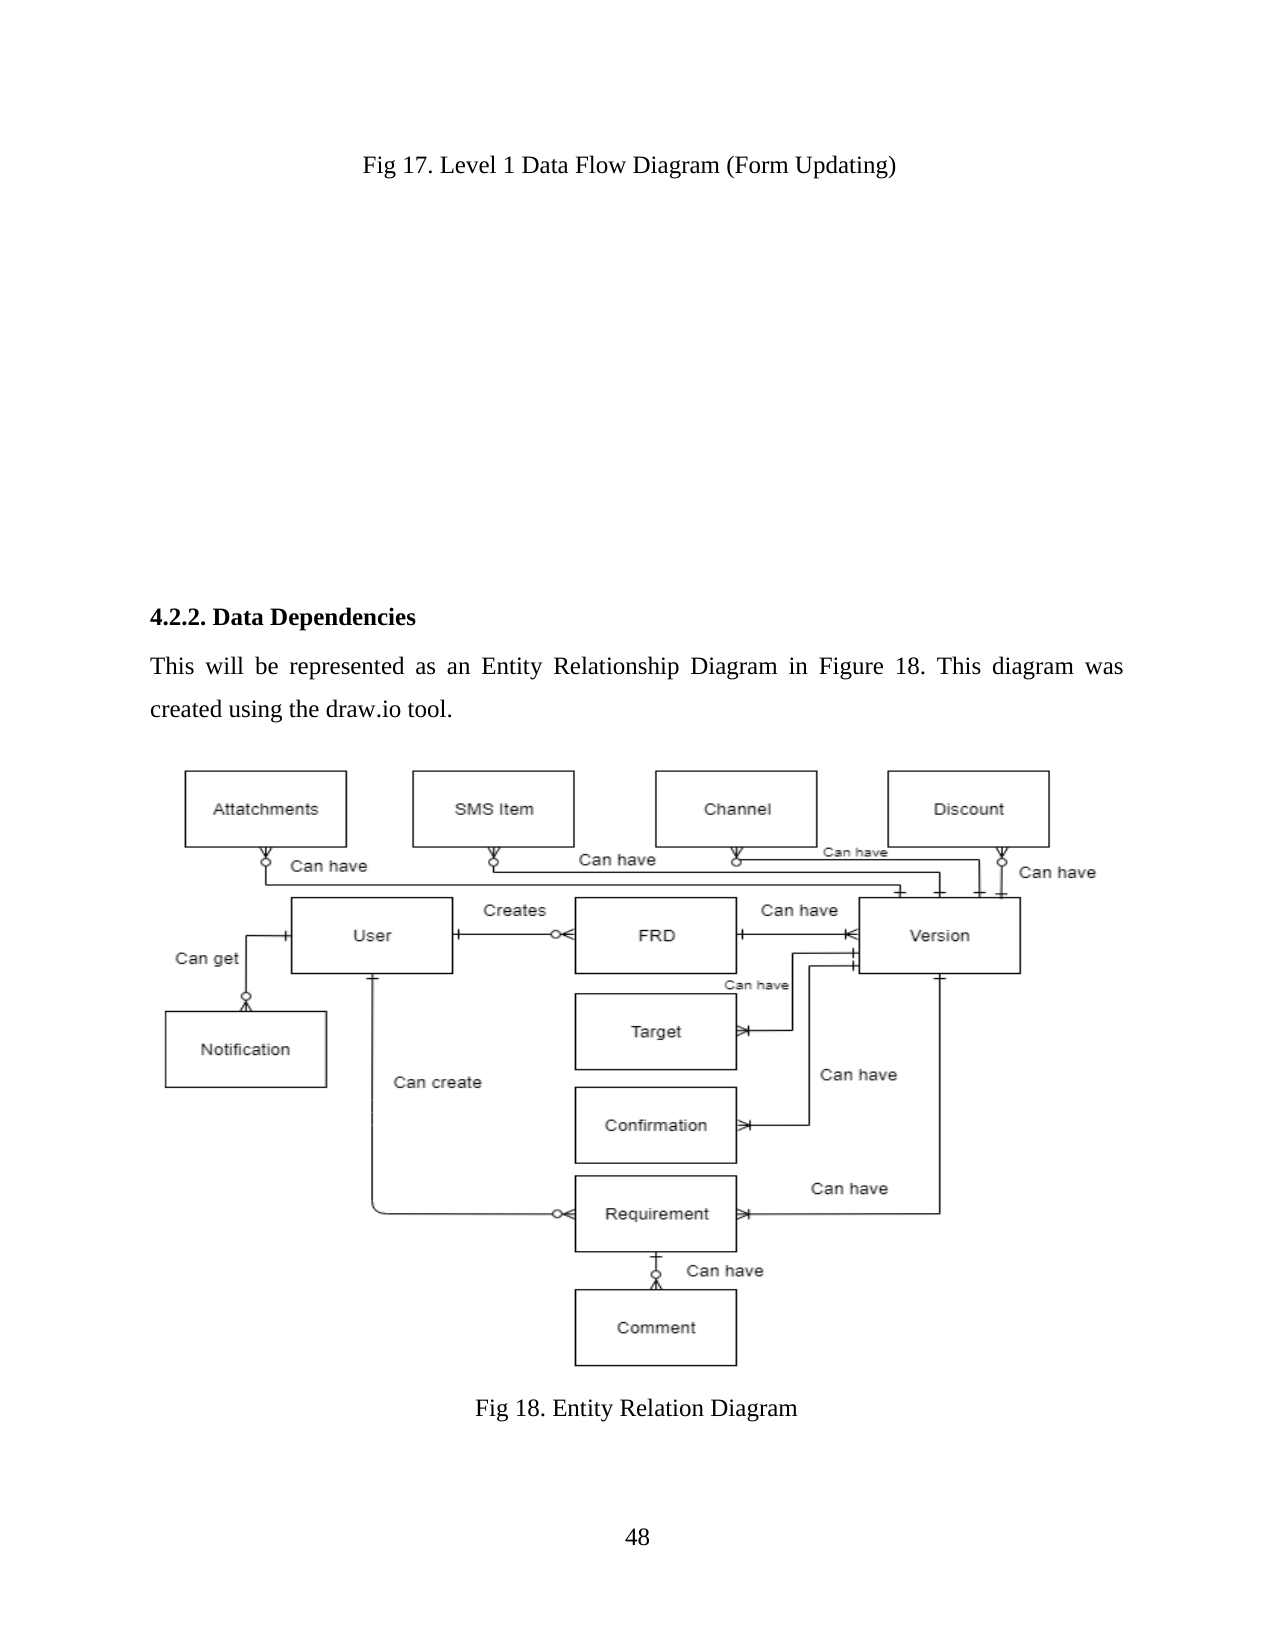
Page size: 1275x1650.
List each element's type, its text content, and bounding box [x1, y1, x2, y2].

text This will be represented as an Entity Relationship Diagram in Figure 18. This diagram was created using the draw.io tool. [150, 651, 1125, 723]
subtitle 4.2.2. Data Dependencies [150, 602, 1125, 631]
text Fig 18. Entity Relation Diagram [150, 1379, 1125, 1421]
picture [150, 758, 1129, 1379]
text Fig 17. Level 1 Data Flow Diagram (Form Updating) [225, 150, 1125, 179]
